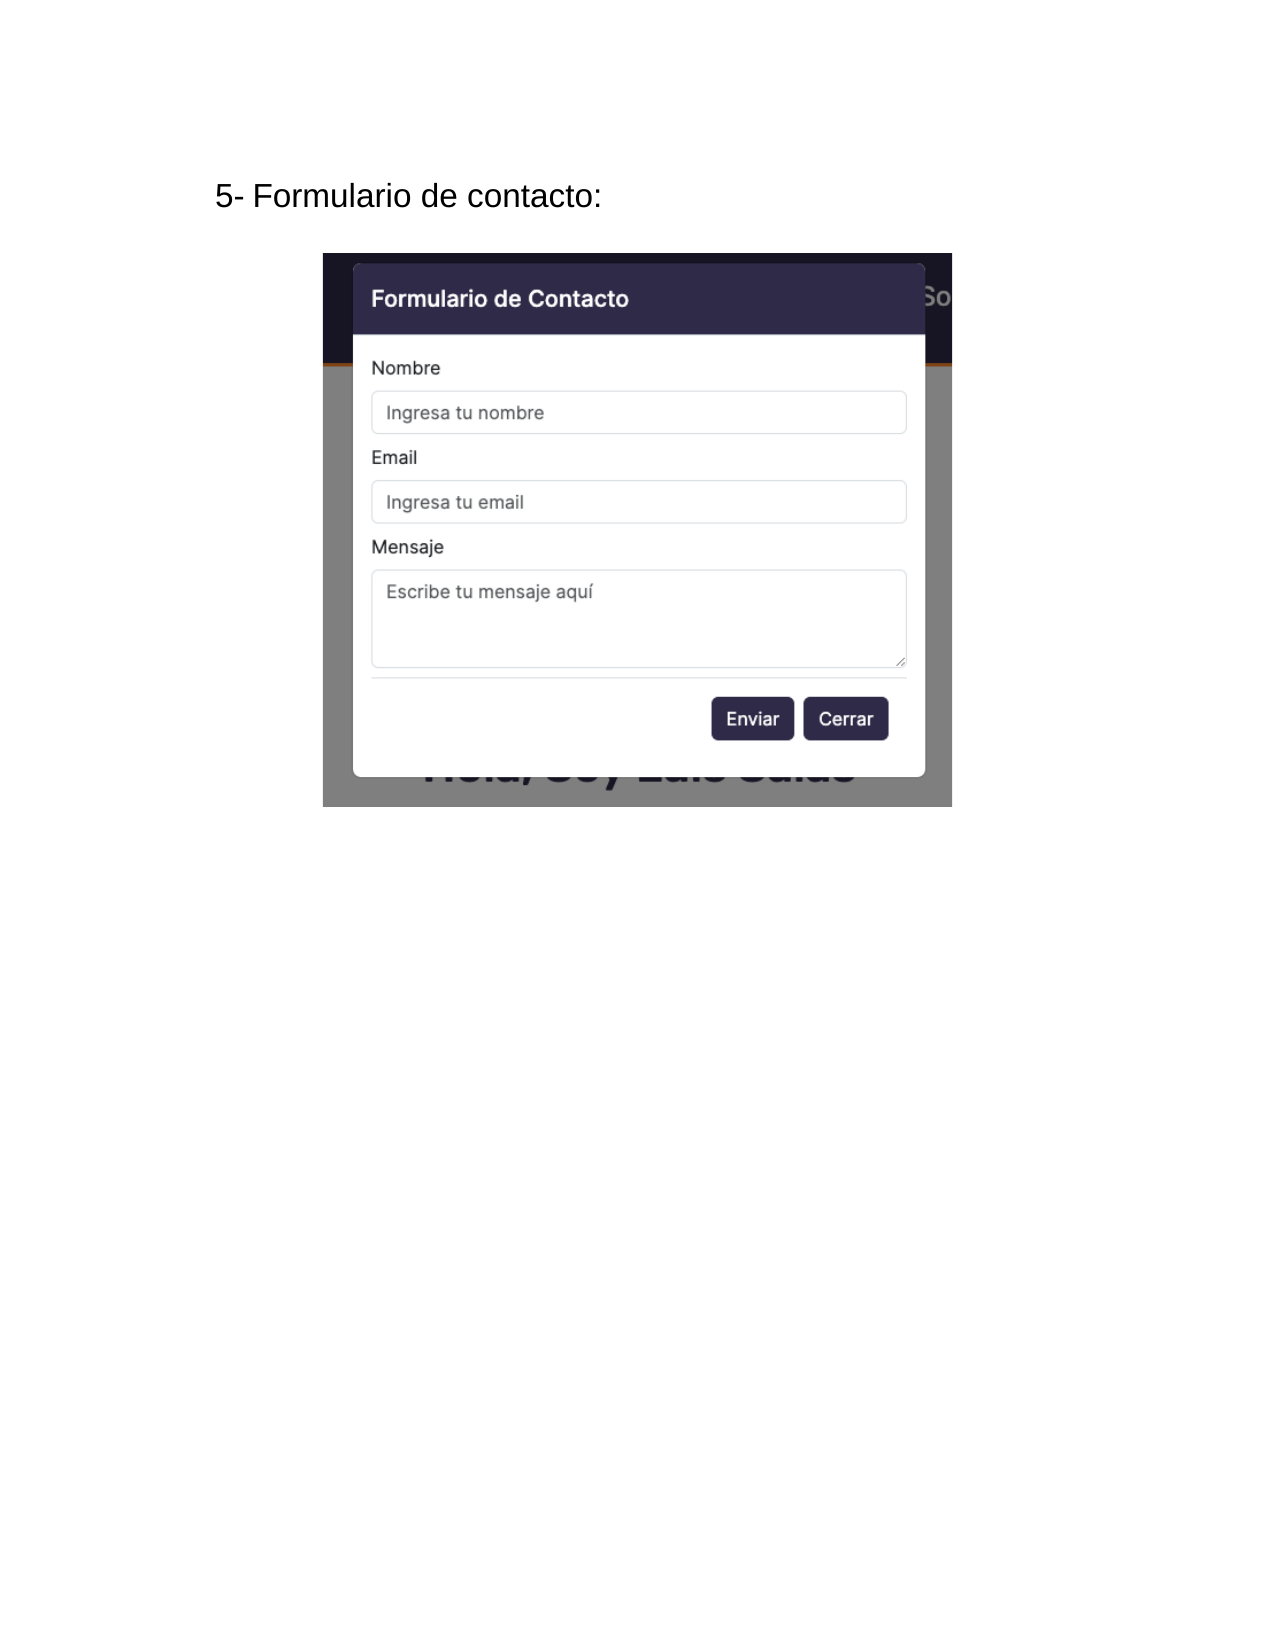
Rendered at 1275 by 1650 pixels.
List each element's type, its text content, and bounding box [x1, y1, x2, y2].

picture [322, 253, 953, 807]
list Formulario de contacto: [215, 176, 1098, 215]
